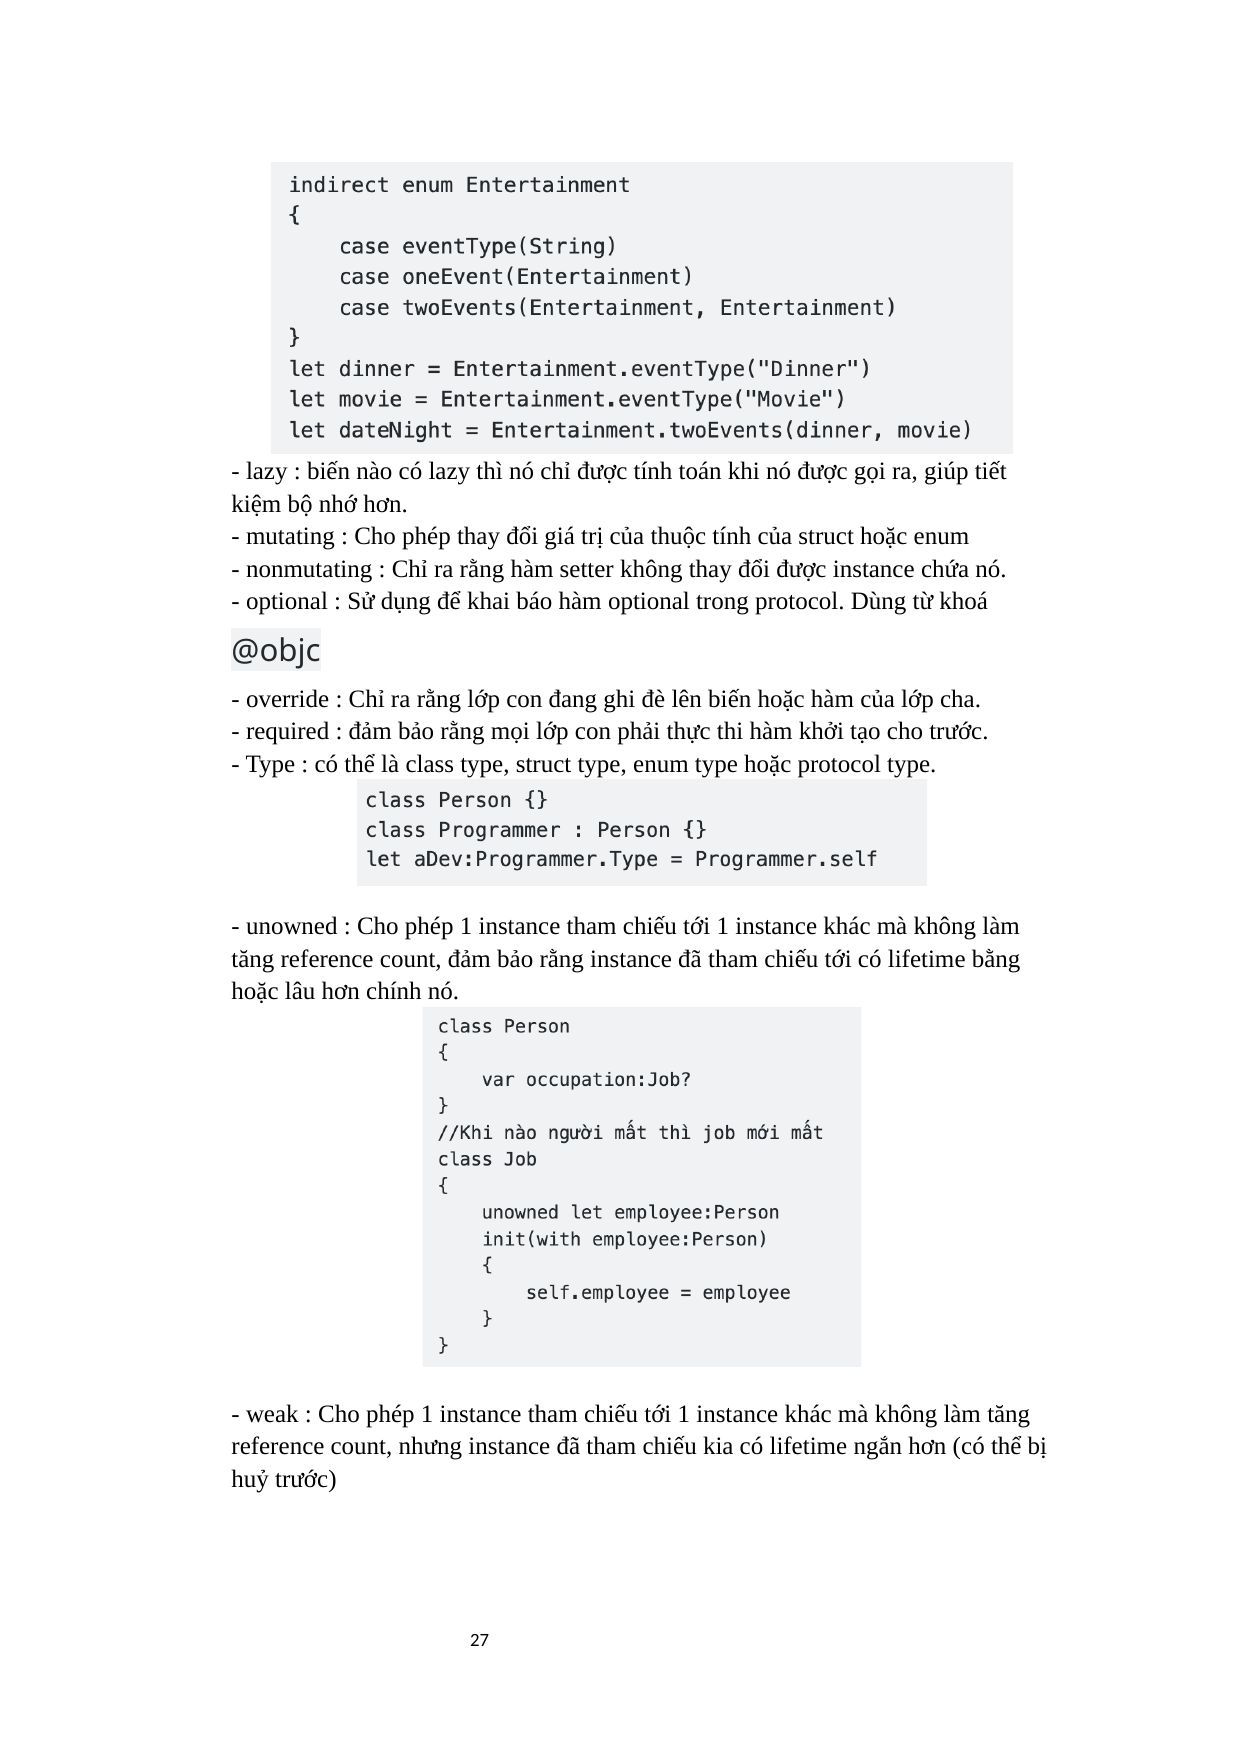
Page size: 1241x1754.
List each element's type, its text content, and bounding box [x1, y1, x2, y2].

list - required : đảm bảo rằng mọi lớp con phải thực thi hàm khởi tạo cho trước. [187, 714, 1053, 747]
list - weak : Cho phép 1 instance tham chiếu tới 1 instance khác mà không làm tăng reference count, nhưng instance đã tham chiếu kia có lifetime ngắn hơn (có thể bị huỷ trước) [187, 1397, 1053, 1494]
list - Type : có thể là class type, struct type, enum type hoặc protocol type. [187, 747, 1053, 779]
picture [422, 1007, 862, 1367]
picture [270, 162, 1014, 454]
list - mutating : Cho phép thay đổi giá trị của thuộc tính của struct hoặc enum [187, 519, 1053, 552]
list - nonmutating : Chỉ ra rằng hàm setter không thay đổi được instance chứa nó. [187, 552, 1053, 584]
list - lazy : biến nào có lazy thì nó chỉ được tính toán khi nó được gọi ra, giúp tiết kiệm bộ nhớ hơn. [187, 454, 1053, 519]
list - override : Chỉ ra rằng lớp con đang ghi đè lên biến hoặc hàm của lớp cha. [187, 682, 1053, 714]
text - optional : Sử dụng để khai báo hàm optional trong protocol. Dùng từ khoá @objc [187, 584, 1053, 682]
list - unowned : Cho phép 1 instance tham chiếu tới 1 instance khác mà không làm tăng reference count, đảm bảo rằng instance đã tham chiếu tới có lifetime bằng hoặc lâu hơn chính nó. [187, 909, 1053, 1007]
picture [357, 779, 928, 886]
